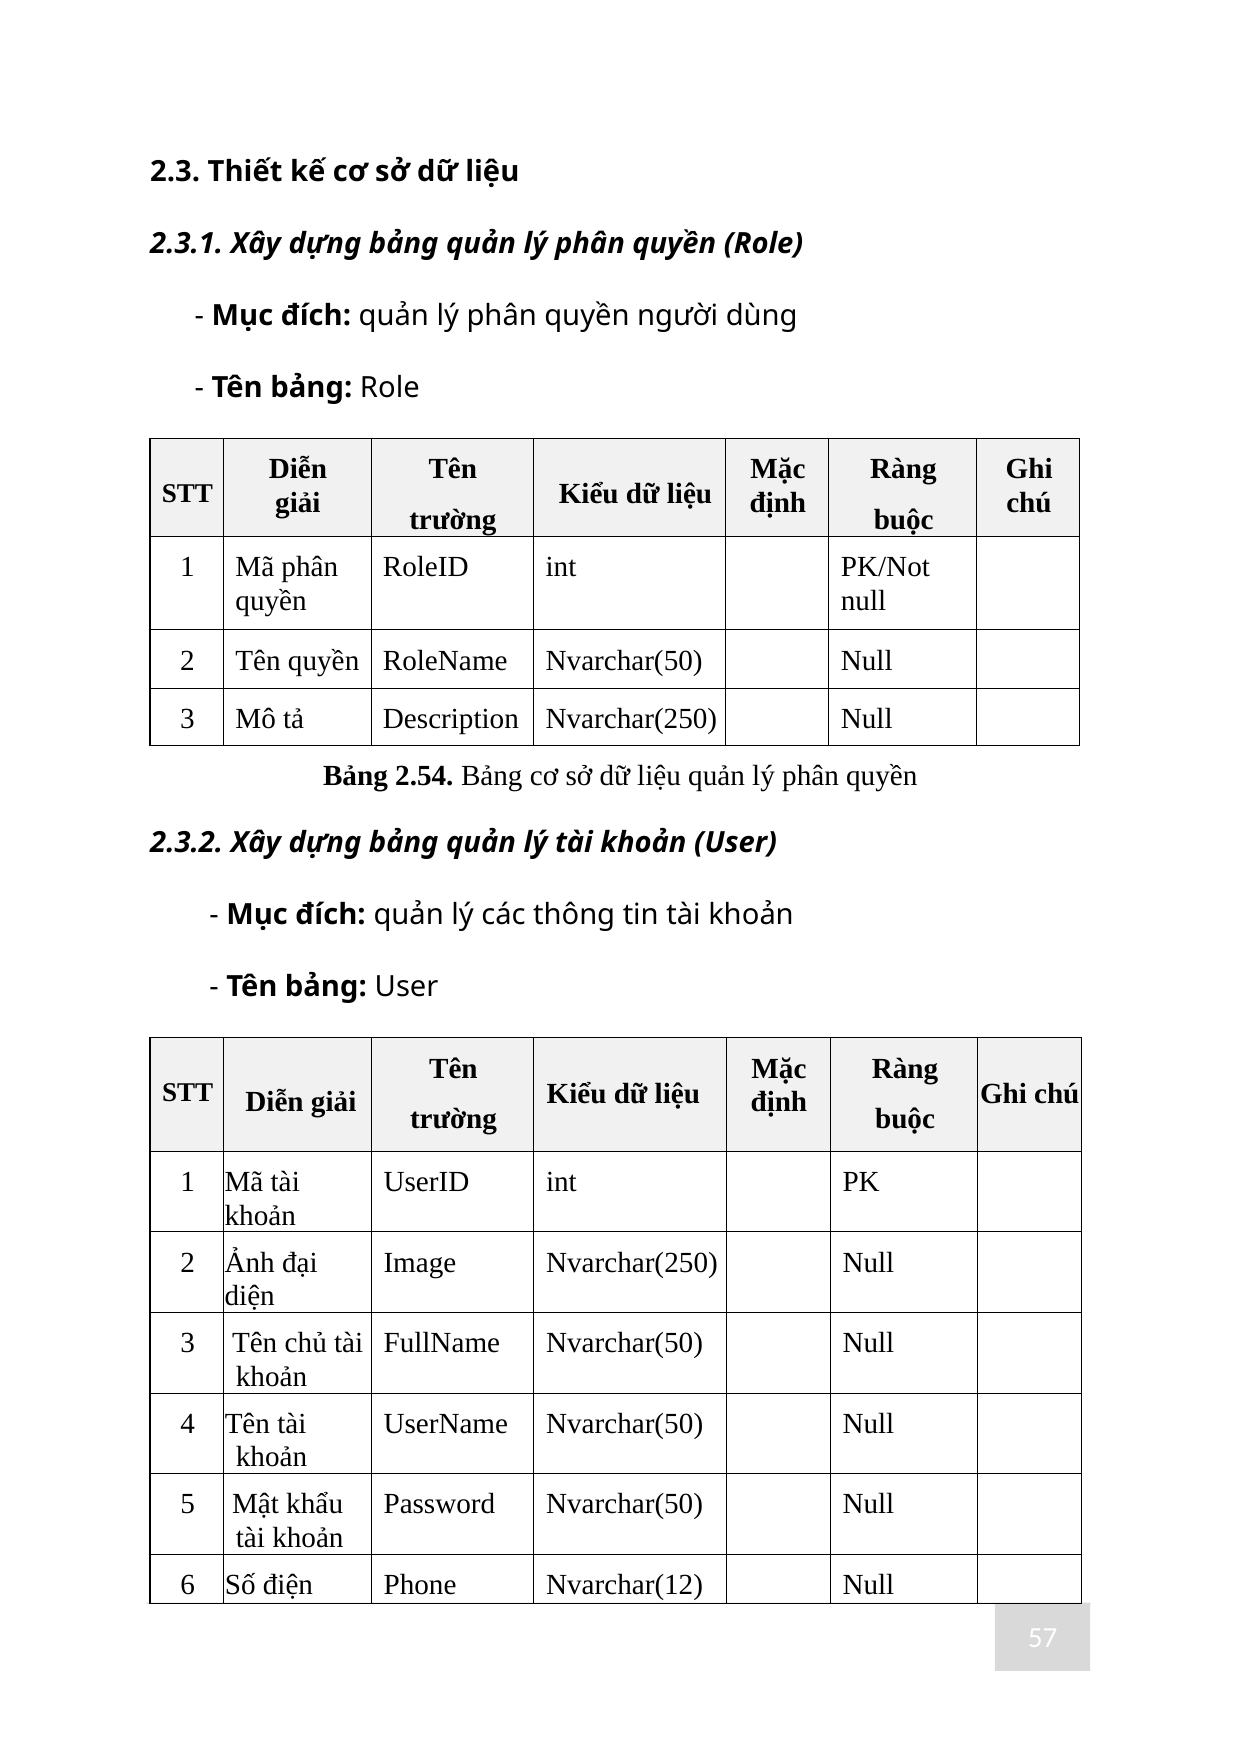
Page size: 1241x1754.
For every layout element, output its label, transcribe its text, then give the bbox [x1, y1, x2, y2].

table_cell Mô tả [224, 689, 371, 745]
table_cell Password [372, 1474, 533, 1554]
table_header Diễn giải [224, 439, 371, 536]
table_cell RoleName [372, 630, 533, 687]
table_cell [978, 1232, 1081, 1312]
table_cell [978, 1474, 1081, 1554]
table_cell Nvarchar(250) [534, 1232, 726, 1312]
table_cell int [534, 1152, 726, 1231]
table_cell [727, 1394, 830, 1473]
table_header Ghi chú [977, 439, 1079, 536]
table_cell [727, 1555, 830, 1603]
table_cell Nvarchar(12) [534, 1555, 726, 1603]
table_cell [726, 689, 828, 745]
table_cell 6 [151, 1555, 223, 1603]
table_cell RoleID [372, 537, 533, 629]
table_cell 2 [151, 1232, 223, 1312]
subtitle 2.3.2. Xây dựng bảng quản lý tài khoản (User) [150, 821, 1090, 861]
table_cell Nvarchar(50) [534, 1474, 726, 1554]
table_cell Nvarchar(50) [534, 1394, 726, 1473]
table_cell [977, 537, 1079, 629]
table_cell [977, 689, 1079, 745]
table_cell [727, 1152, 830, 1231]
table_cell [727, 1474, 830, 1554]
table_cell Null [831, 1555, 977, 1603]
table_cell Mật khẩu tài khoản [224, 1474, 371, 1554]
table_cell 1 [151, 1152, 223, 1231]
table_cell [726, 537, 828, 629]
table_cell Phone [372, 1555, 533, 1603]
table_cell Số điện thoại [224, 1555, 371, 1603]
table_header Ràng buộc [831, 1038, 977, 1151]
table_cell 3 [151, 1313, 223, 1392]
table_cell Tên tài khoản [224, 1394, 371, 1473]
table_cell Nvarchar(250) [534, 689, 725, 745]
table_header Tên trường [372, 1038, 533, 1151]
table_cell 1 [151, 537, 223, 629]
table_cell Tên chủ tài khoản [224, 1313, 371, 1392]
table_cell int [534, 537, 725, 629]
text - Mục đích: quản lý phân quyền người dùng [194, 294, 1090, 334]
table_cell 3 [151, 689, 223, 745]
table_cell Null [831, 1232, 977, 1312]
table_cell [977, 630, 1079, 687]
table_cell 4 [151, 1394, 223, 1473]
table_cell Description [372, 689, 533, 745]
table_cell Mã tài khoản [224, 1152, 371, 1231]
text - Tên bảng: User [150, 965, 1090, 1005]
table_cell 2 [151, 630, 223, 687]
table_header Diễn giải [224, 1038, 371, 1151]
table_cell [727, 1313, 830, 1392]
table_header STT [151, 1038, 223, 1151]
table_cell PK [831, 1152, 977, 1231]
table_cell PK/Not null [829, 537, 976, 629]
table_header Kiểu dữ liệu [534, 439, 725, 536]
table_header Kiểu dữ liệu [534, 1038, 726, 1151]
table_cell Mã phân quyền [224, 537, 371, 629]
text Bảng 2.54. Bảng cơ sở dữ liệu quản lý phân quyền [150, 758, 1090, 792]
subtitle 2.3. Thiết kế cơ sở dữ liệu [150, 150, 1090, 190]
table_header Tên trường [372, 439, 533, 536]
table_cell Null [829, 630, 976, 687]
table_cell Nvarchar(50) [534, 1313, 726, 1392]
table_cell [726, 630, 828, 687]
table_cell [978, 1152, 1081, 1231]
table_header STT [151, 439, 223, 536]
table_cell Null [831, 1474, 977, 1554]
table_cell 5 [151, 1474, 223, 1554]
table_cell Image [372, 1232, 533, 1312]
table_cell Null [831, 1394, 977, 1473]
table_cell [727, 1232, 830, 1312]
table_header Ràng buộc [829, 439, 976, 536]
table_header Mặc định [726, 439, 828, 536]
table_cell [978, 1313, 1081, 1392]
table_cell [978, 1394, 1081, 1473]
table_cell Null [829, 689, 976, 745]
table_header Mặc định [727, 1038, 830, 1151]
table_cell UserName [372, 1394, 533, 1473]
table_header Ghi chú [978, 1038, 1081, 1151]
table_cell Tên quyền [224, 630, 371, 687]
text - Tên bảng: Role [194, 366, 1090, 406]
table_cell Nvarchar(50) [534, 630, 725, 687]
table_cell [978, 1555, 1081, 1603]
table_cell FullName [372, 1313, 533, 1392]
table_cell UserID [372, 1152, 533, 1231]
table_cell Ảnh đại diện [224, 1232, 371, 1312]
table_cell Null [831, 1313, 977, 1392]
subtitle 2.3.1. Xây dựng bảng quản lý phân quyền (Role) [150, 222, 1090, 262]
text - Mục đích: quản lý các thông tin tài khoản [150, 893, 1090, 933]
